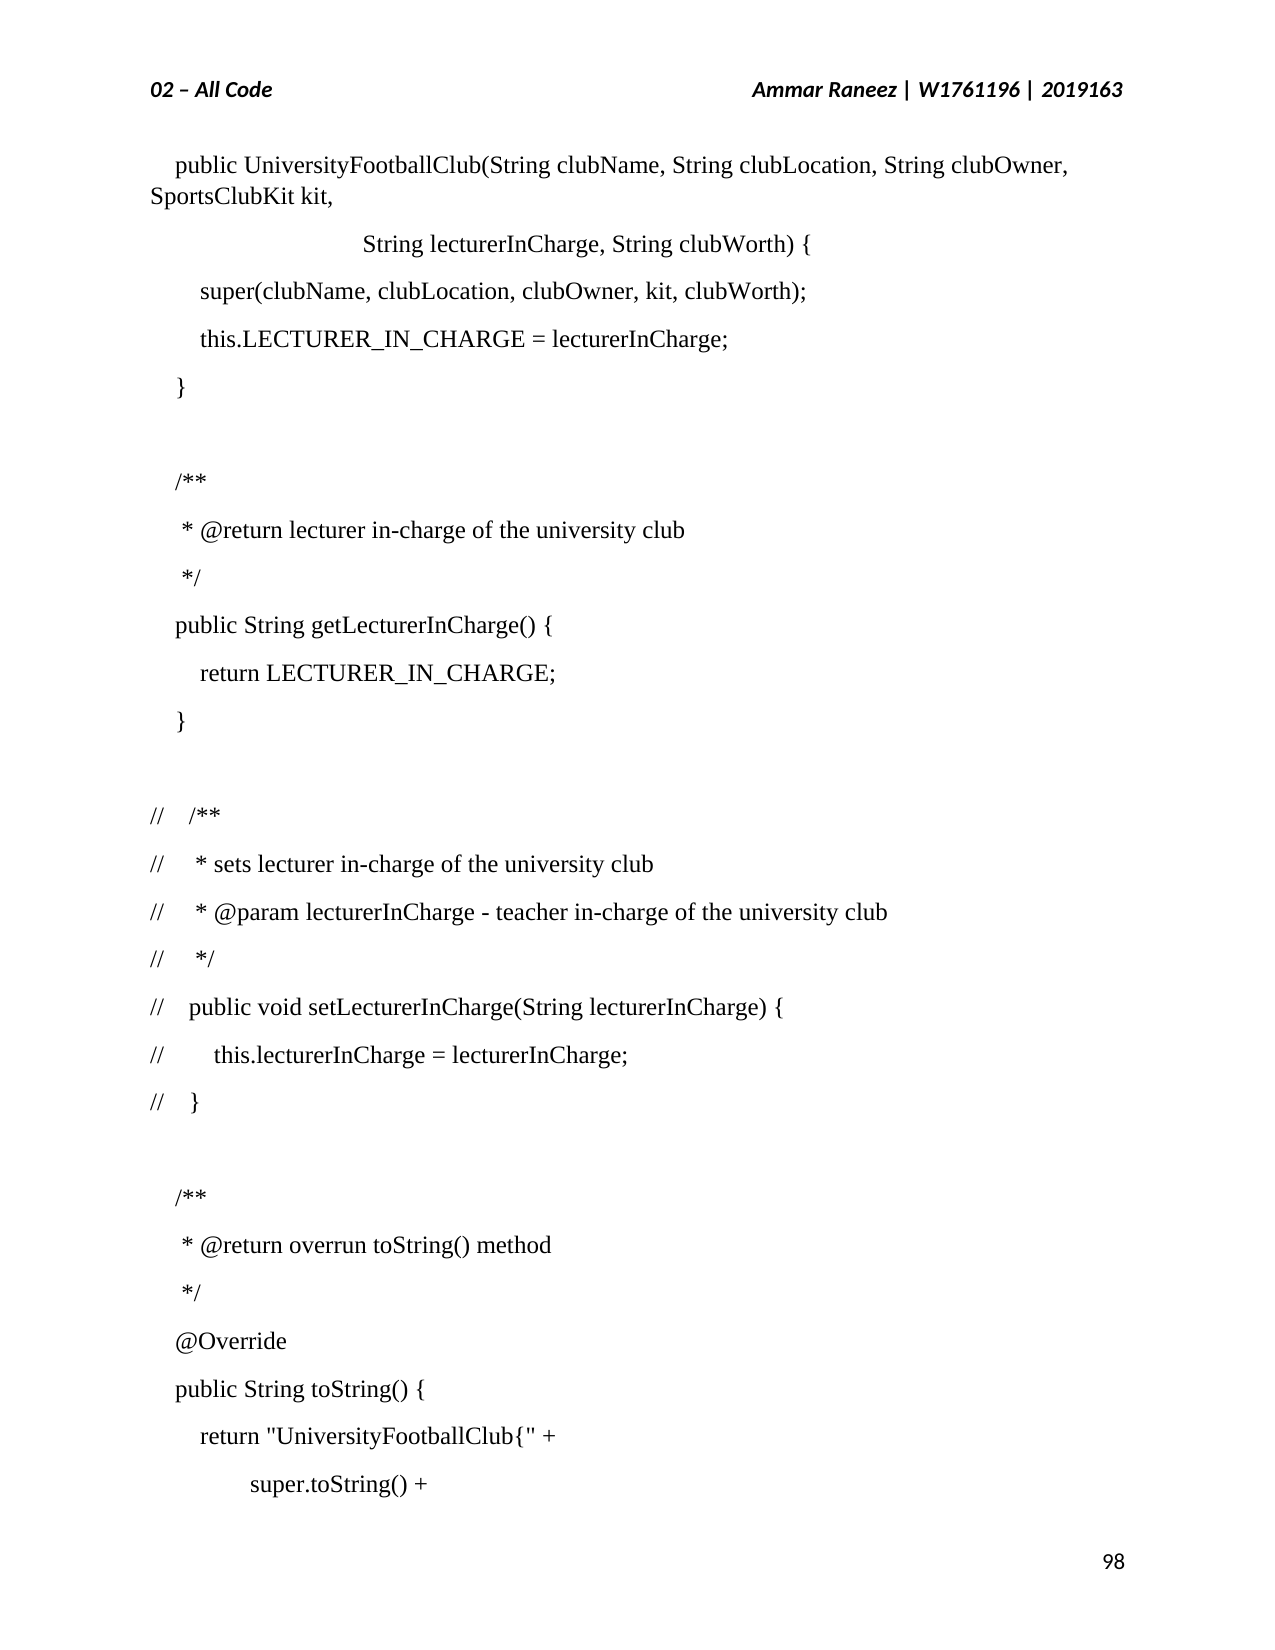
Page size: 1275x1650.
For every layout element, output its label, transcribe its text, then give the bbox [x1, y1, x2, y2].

text */ [150, 1278, 1125, 1307]
text public UniversityFootballClub(String clubName, String clubLocation, String clubOwner, SportsClubKit kit, [150, 150, 1125, 210]
text /** [150, 1183, 1125, 1212]
text public String getLecturerInCharge() { [150, 610, 1125, 639]
text // * @param lecturerInCharge - teacher in-charge of the university club [150, 897, 1125, 925]
text // } [150, 1087, 1125, 1116]
text String lecturerInCharge, String clubWorth) { [150, 229, 1125, 257]
text super.toString() + [150, 1469, 1125, 1498]
text */ [150, 563, 1125, 591]
text * @return lecturer in-charge of the university club [150, 515, 1125, 544]
text } [150, 372, 1125, 401]
text public String toString() { [150, 1374, 1125, 1402]
text // public void setLecturerInCharge(String lecturerInCharge) { [150, 992, 1125, 1021]
text this.LECTURER_IN_CHARGE = lecturerInCharge; [150, 324, 1125, 353]
text * @return overrun toString() method [150, 1231, 1125, 1259]
text @Override [150, 1326, 1125, 1355]
text return "UniversityFootballClub{" + [150, 1421, 1125, 1450]
text /** [150, 467, 1125, 496]
text return LECTURER_IN_CHARGE; [150, 658, 1125, 687]
text // * sets lecturer in-charge of the university club [150, 849, 1125, 878]
text // this.lecturerInCharge = lecturerInCharge; [150, 1040, 1125, 1068]
text } [150, 706, 1125, 734]
text super(clubName, clubLocation, clubOwner, kit, clubWorth); [150, 276, 1125, 305]
text // /** [150, 801, 1125, 830]
text // */ [150, 944, 1125, 973]
